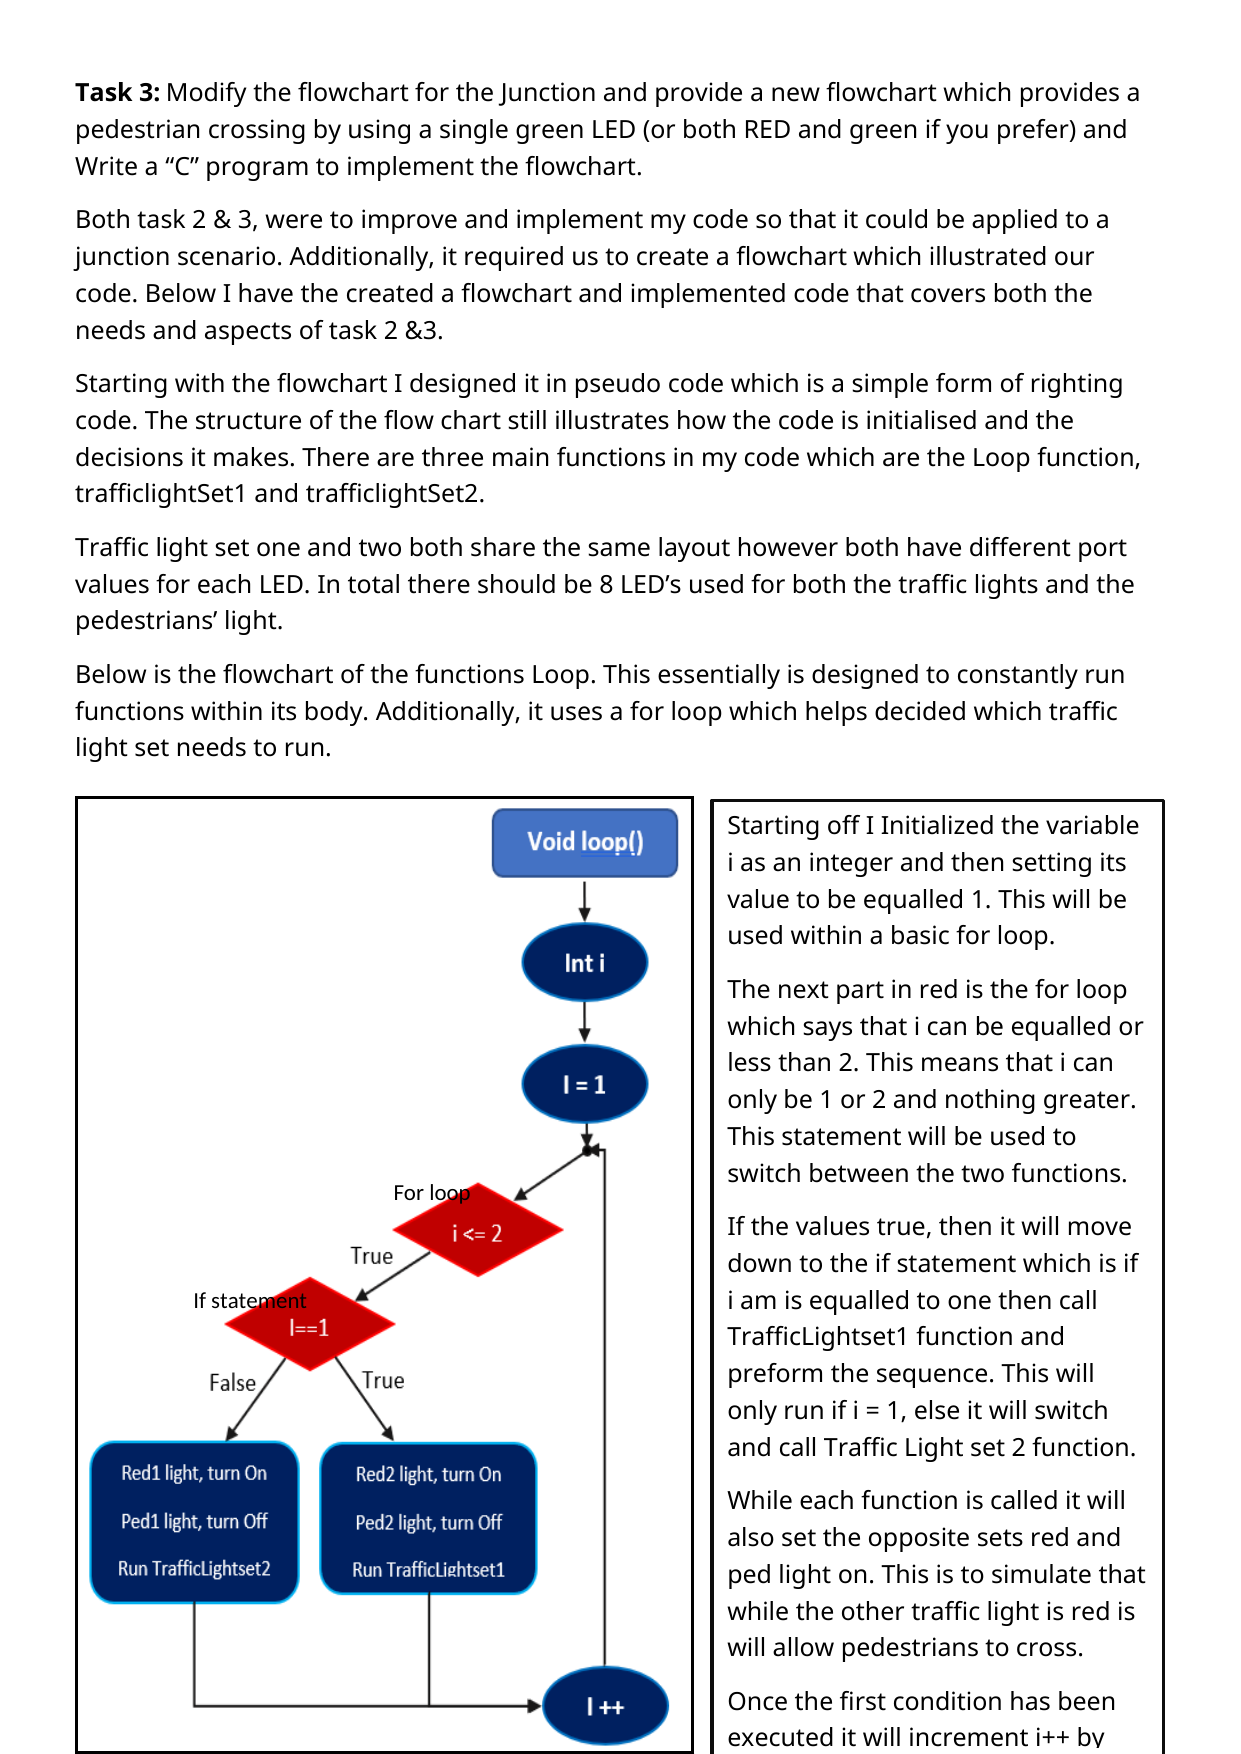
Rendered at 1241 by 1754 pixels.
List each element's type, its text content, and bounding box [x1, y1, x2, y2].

picture [78, 799, 691, 1751]
text Both task 2 & 3, were to improve and implement my code so that it could be applied to a junction scenario. Additionally, it required us to create a flowchart which illustrated our code. Below I have the created a flowchart and implemented code that covers both the needs and aspects of task 2 &3. [75, 202, 1165, 346]
text Traffic light set one and two both share the same layout however both have different port values for each LED. In total there should be 8 LED’s used for both the traffic lights and the pedestrians’ light. [75, 529, 1165, 637]
text Below is the flowchart of the functions Loop. This essentially is designed to constantly run functions within its body. Additionally, it uses a for loop which helps decided which traffic light set needs to run. [75, 656, 1165, 764]
text Starting with the flowchart I designed it in pseudo code which is a simple form of righting code. The structure of the flow chart still illustrates how the code is initialised and the decisions it makes. There are three main functions in my code which are the Loop function, trafficlightSet1 and trafficlightSet2. [75, 366, 1165, 510]
text Task 3: Modify the flowchart for the Junction and provide a new flowchart which provides a pedestrian crossing by using a single green LED (or both RED and green if you prefer) and Write a “C” program to implement the flowchart. [75, 75, 1165, 183]
